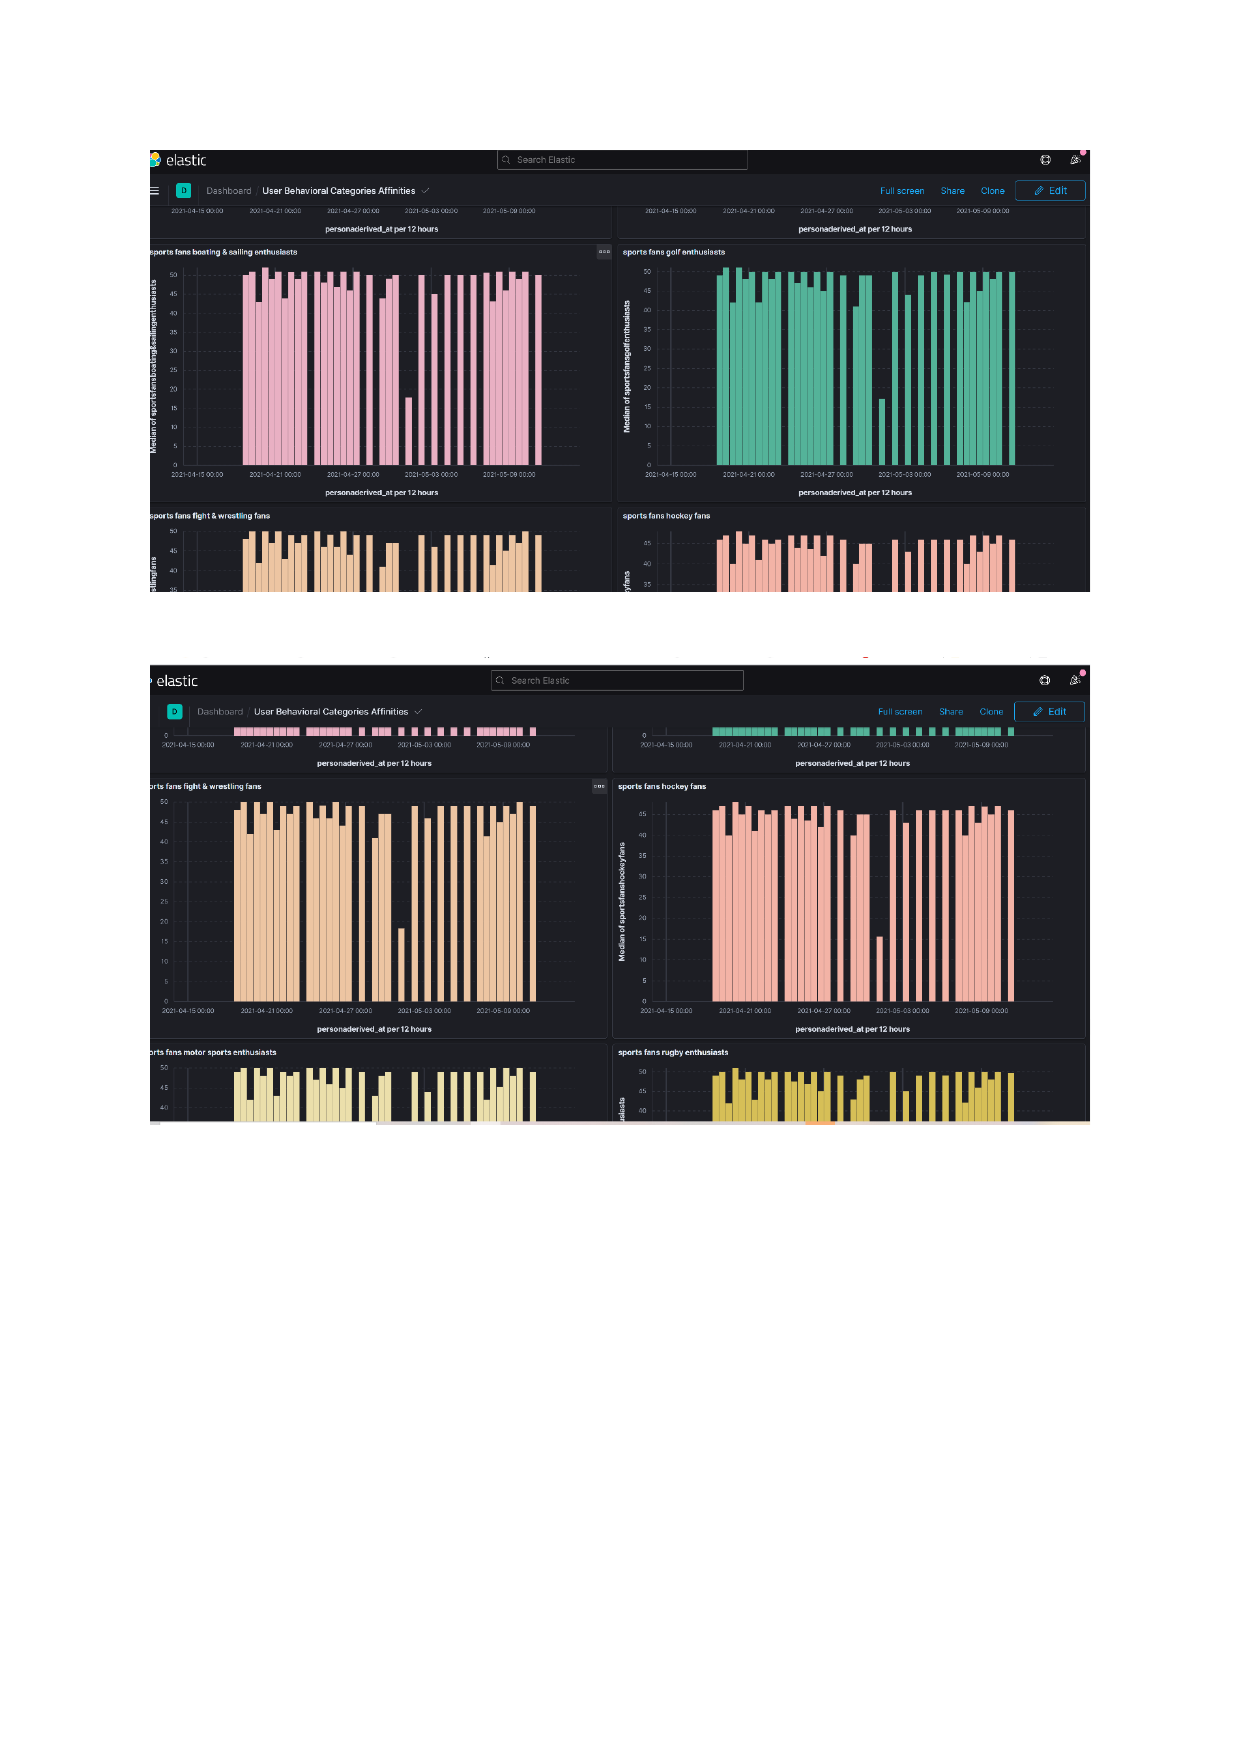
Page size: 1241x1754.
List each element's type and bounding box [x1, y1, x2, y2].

picture [150, 657, 1091, 1125]
picture [150, 150, 1091, 592]
